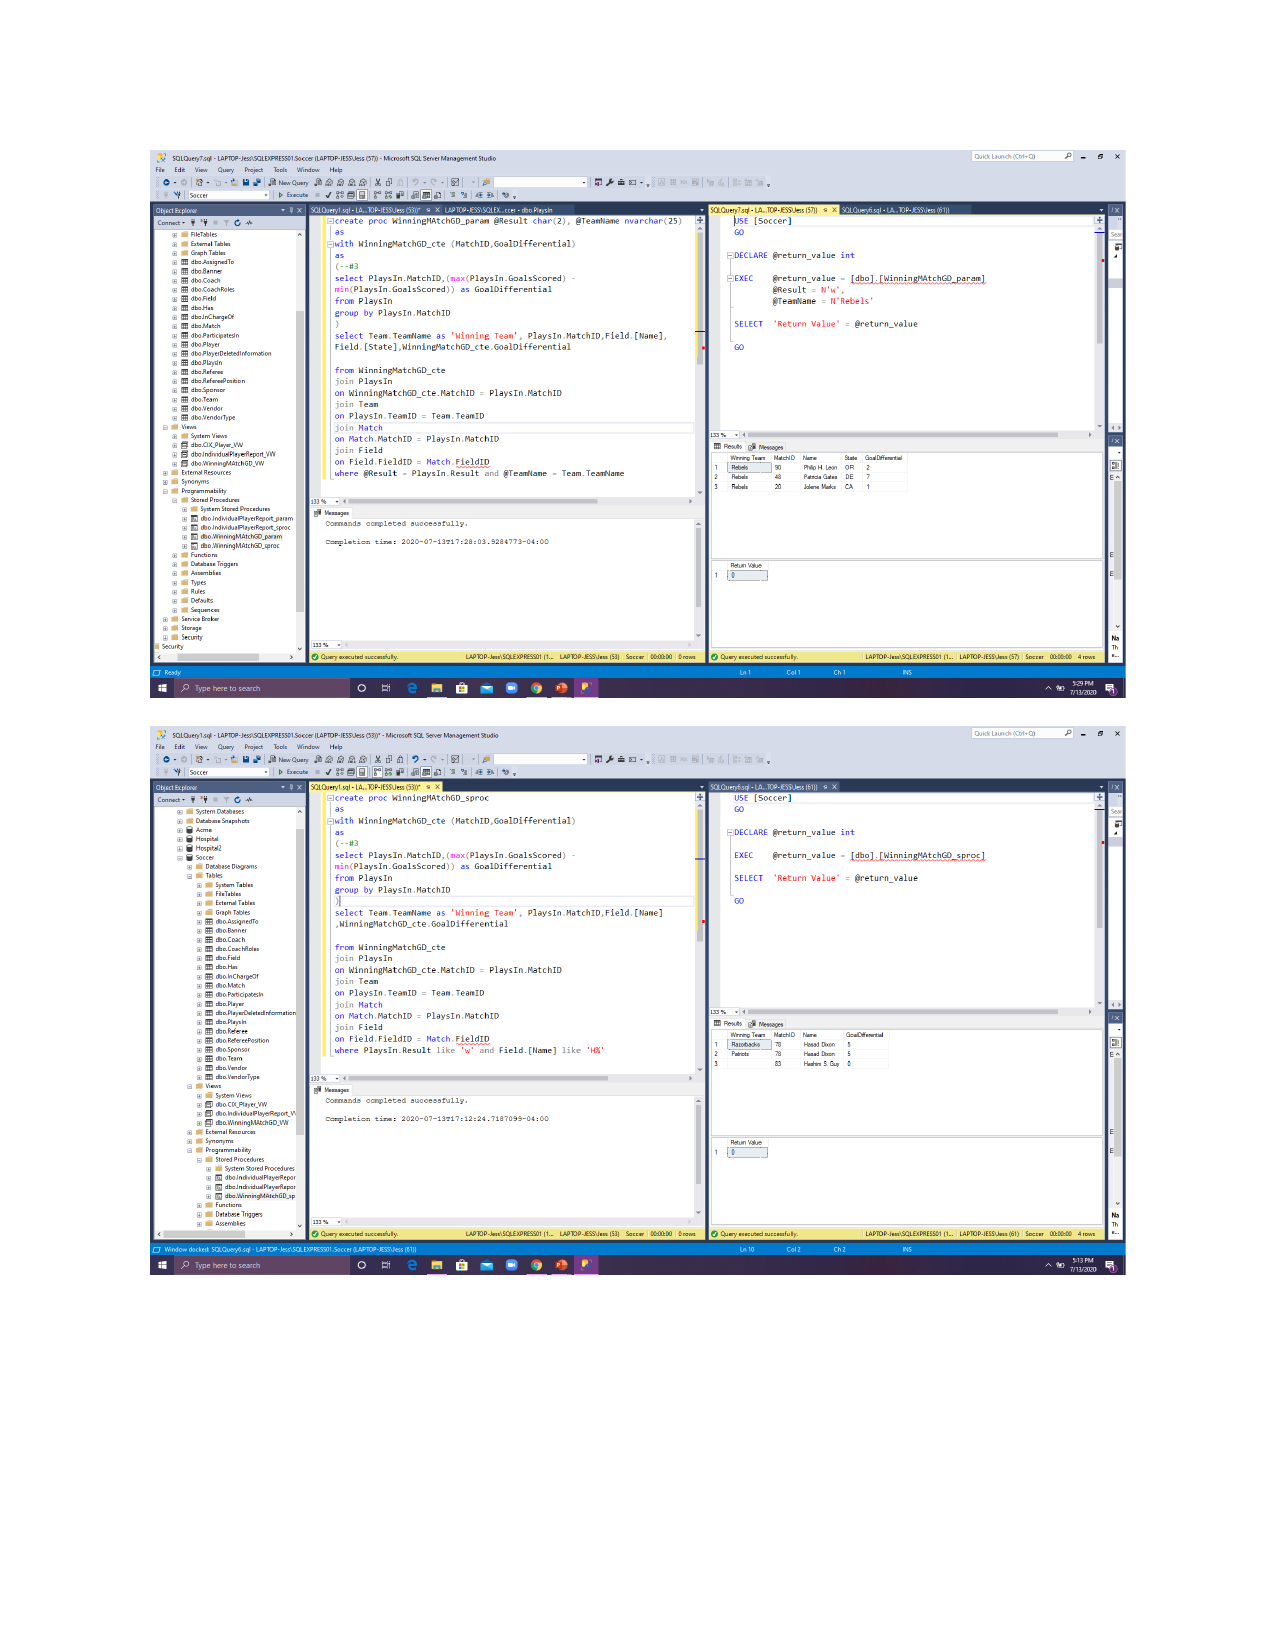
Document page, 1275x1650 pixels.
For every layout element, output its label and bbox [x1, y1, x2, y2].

picture [150, 150, 1126, 698]
picture [150, 726, 1126, 1275]
